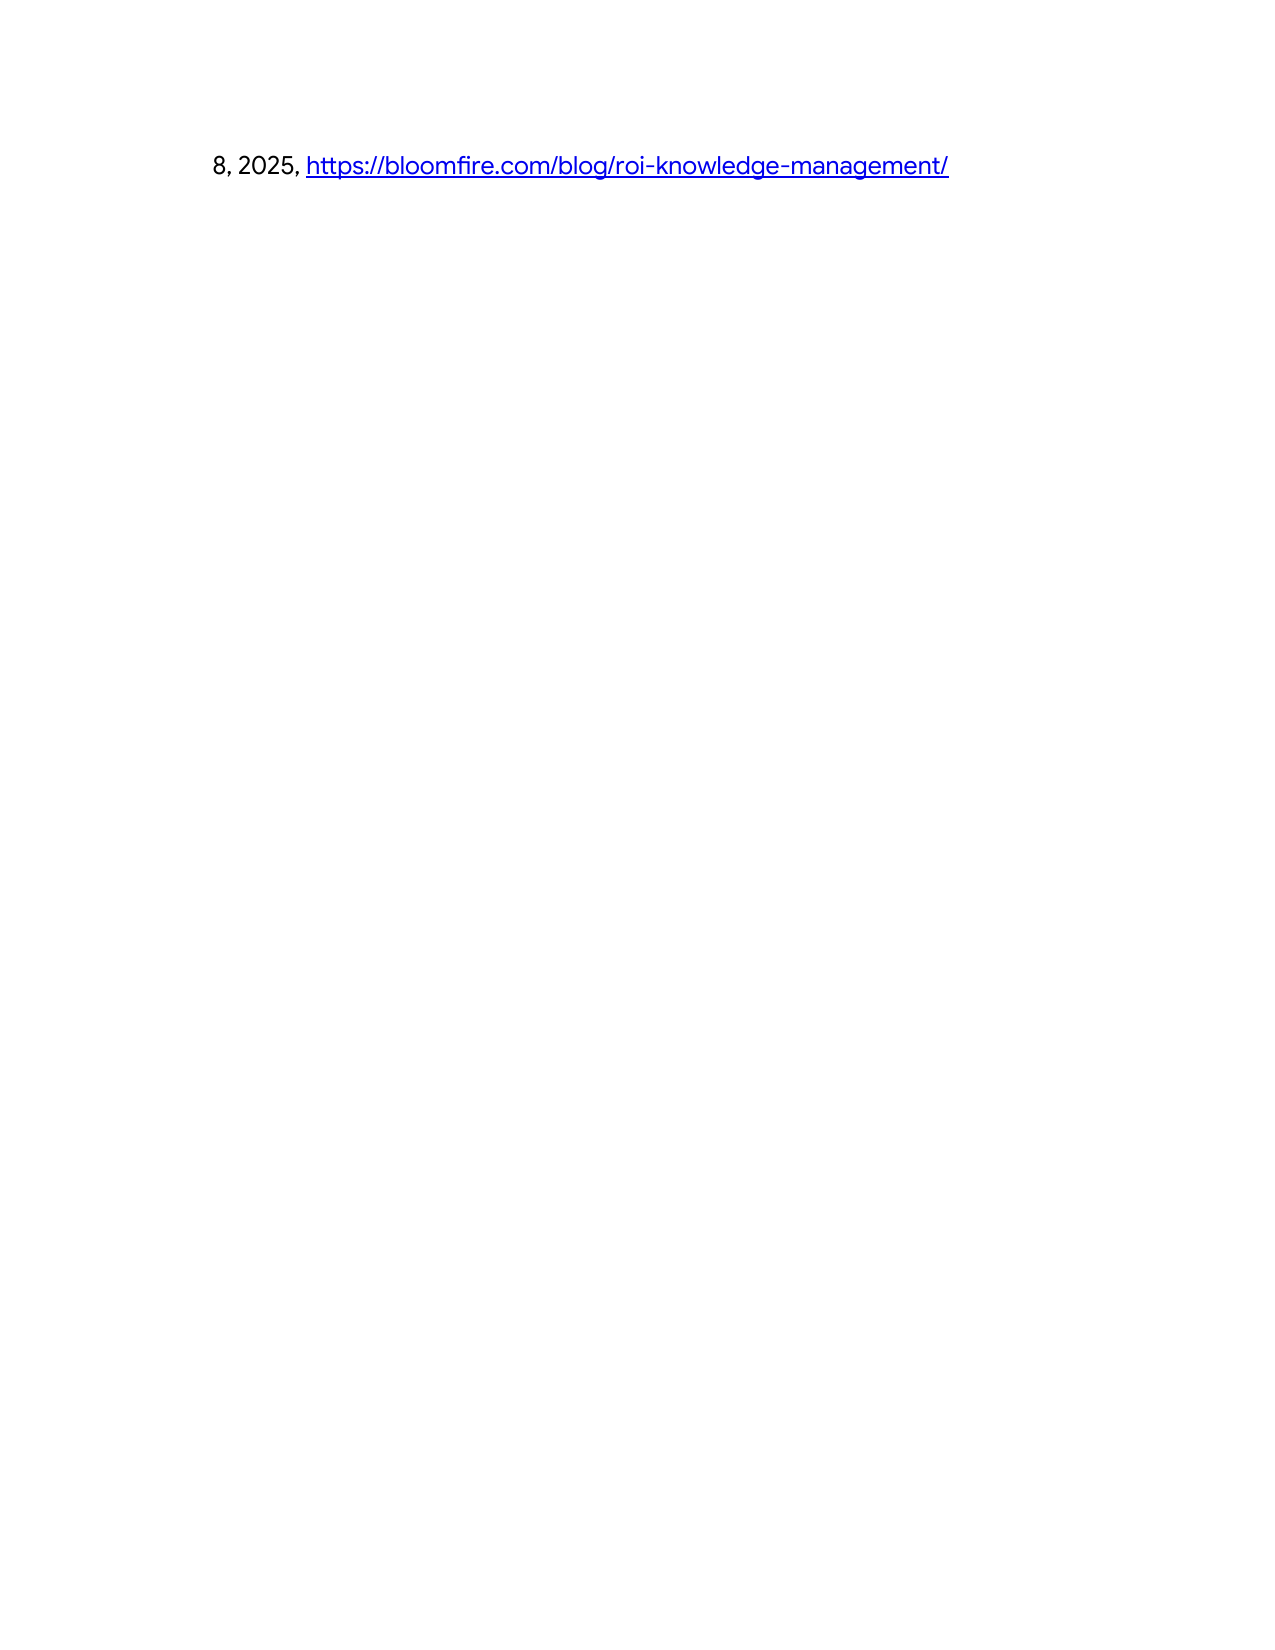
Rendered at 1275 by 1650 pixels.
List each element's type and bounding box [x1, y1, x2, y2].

list [175, 150, 1125, 181]
